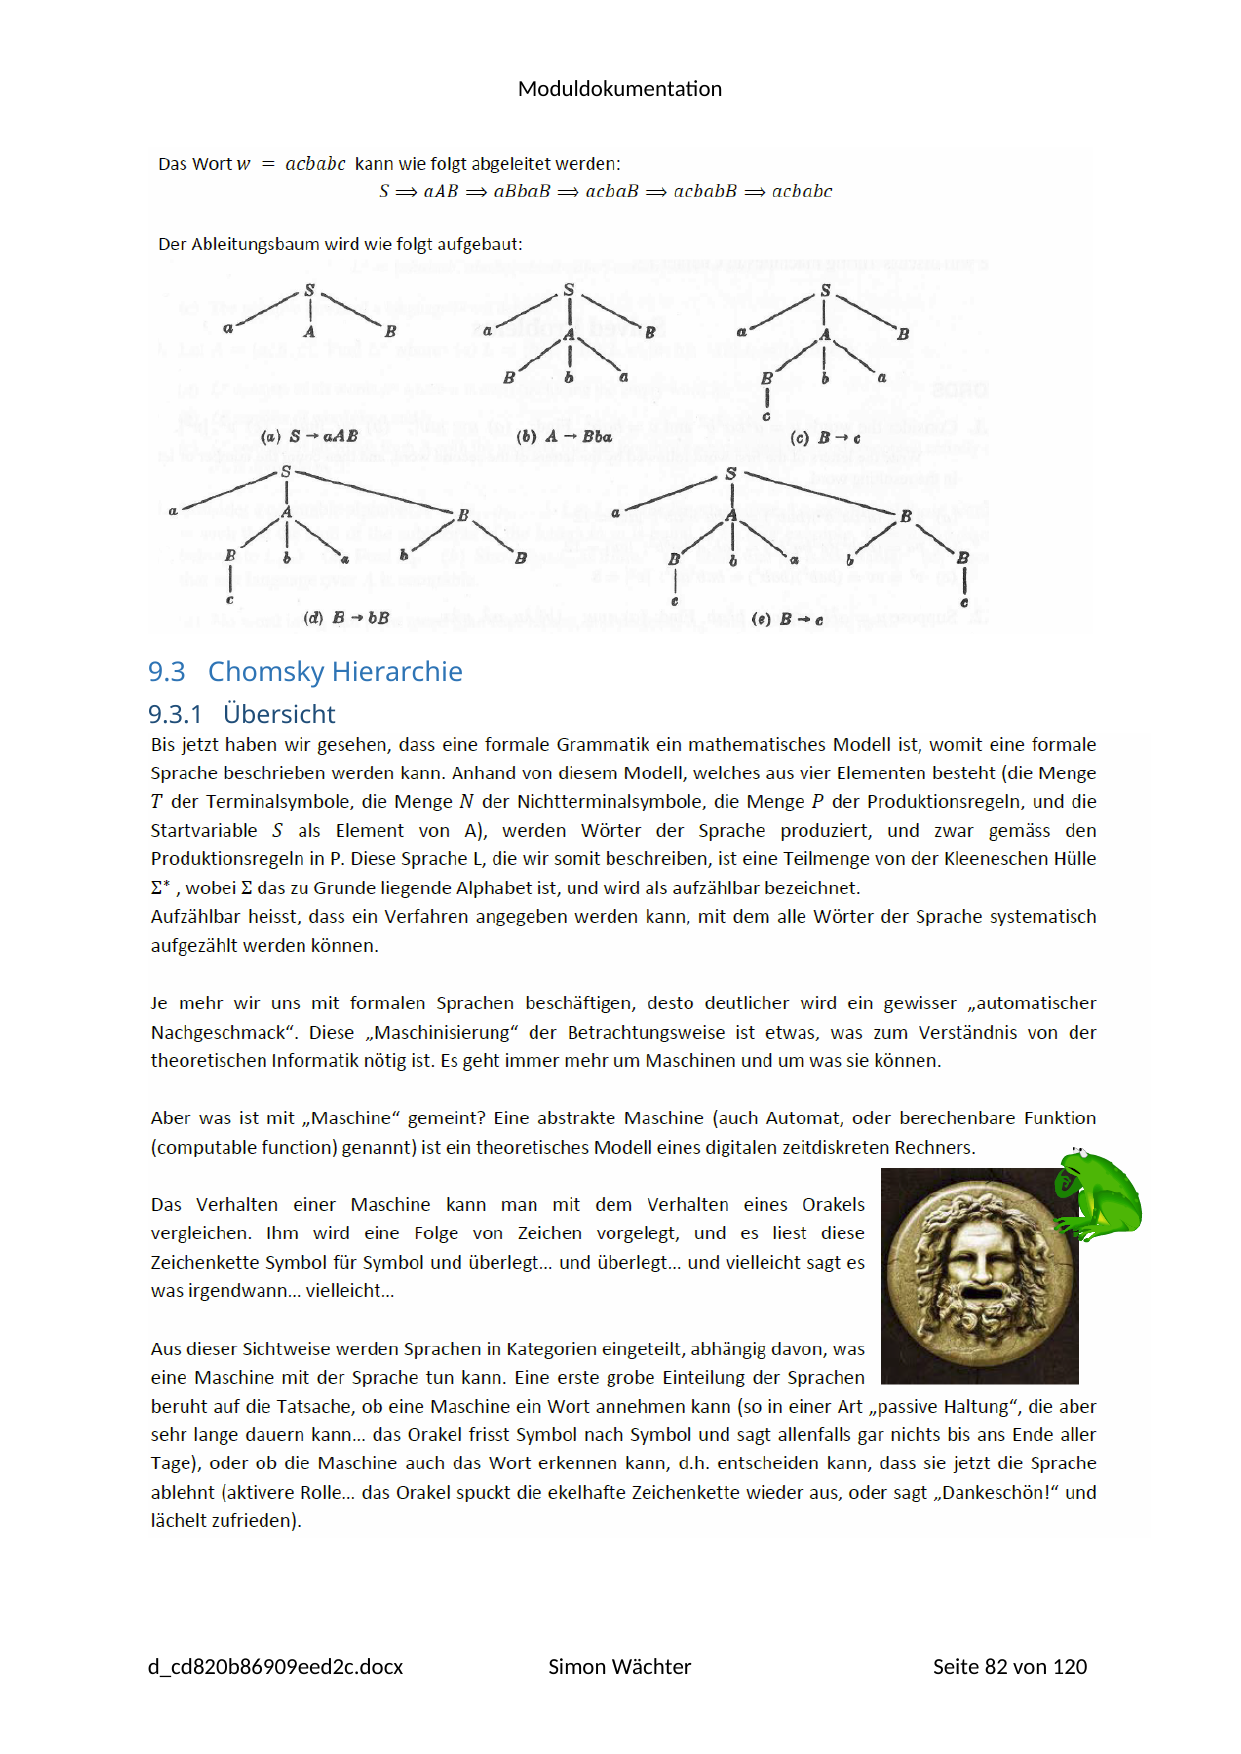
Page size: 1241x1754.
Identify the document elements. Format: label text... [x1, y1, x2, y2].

subtitle Chomsky Hierarchie [148, 652, 1093, 689]
picture [147, 733, 1151, 1538]
picture [147, 147, 1093, 634]
subtitle Übersicht [148, 696, 1093, 730]
